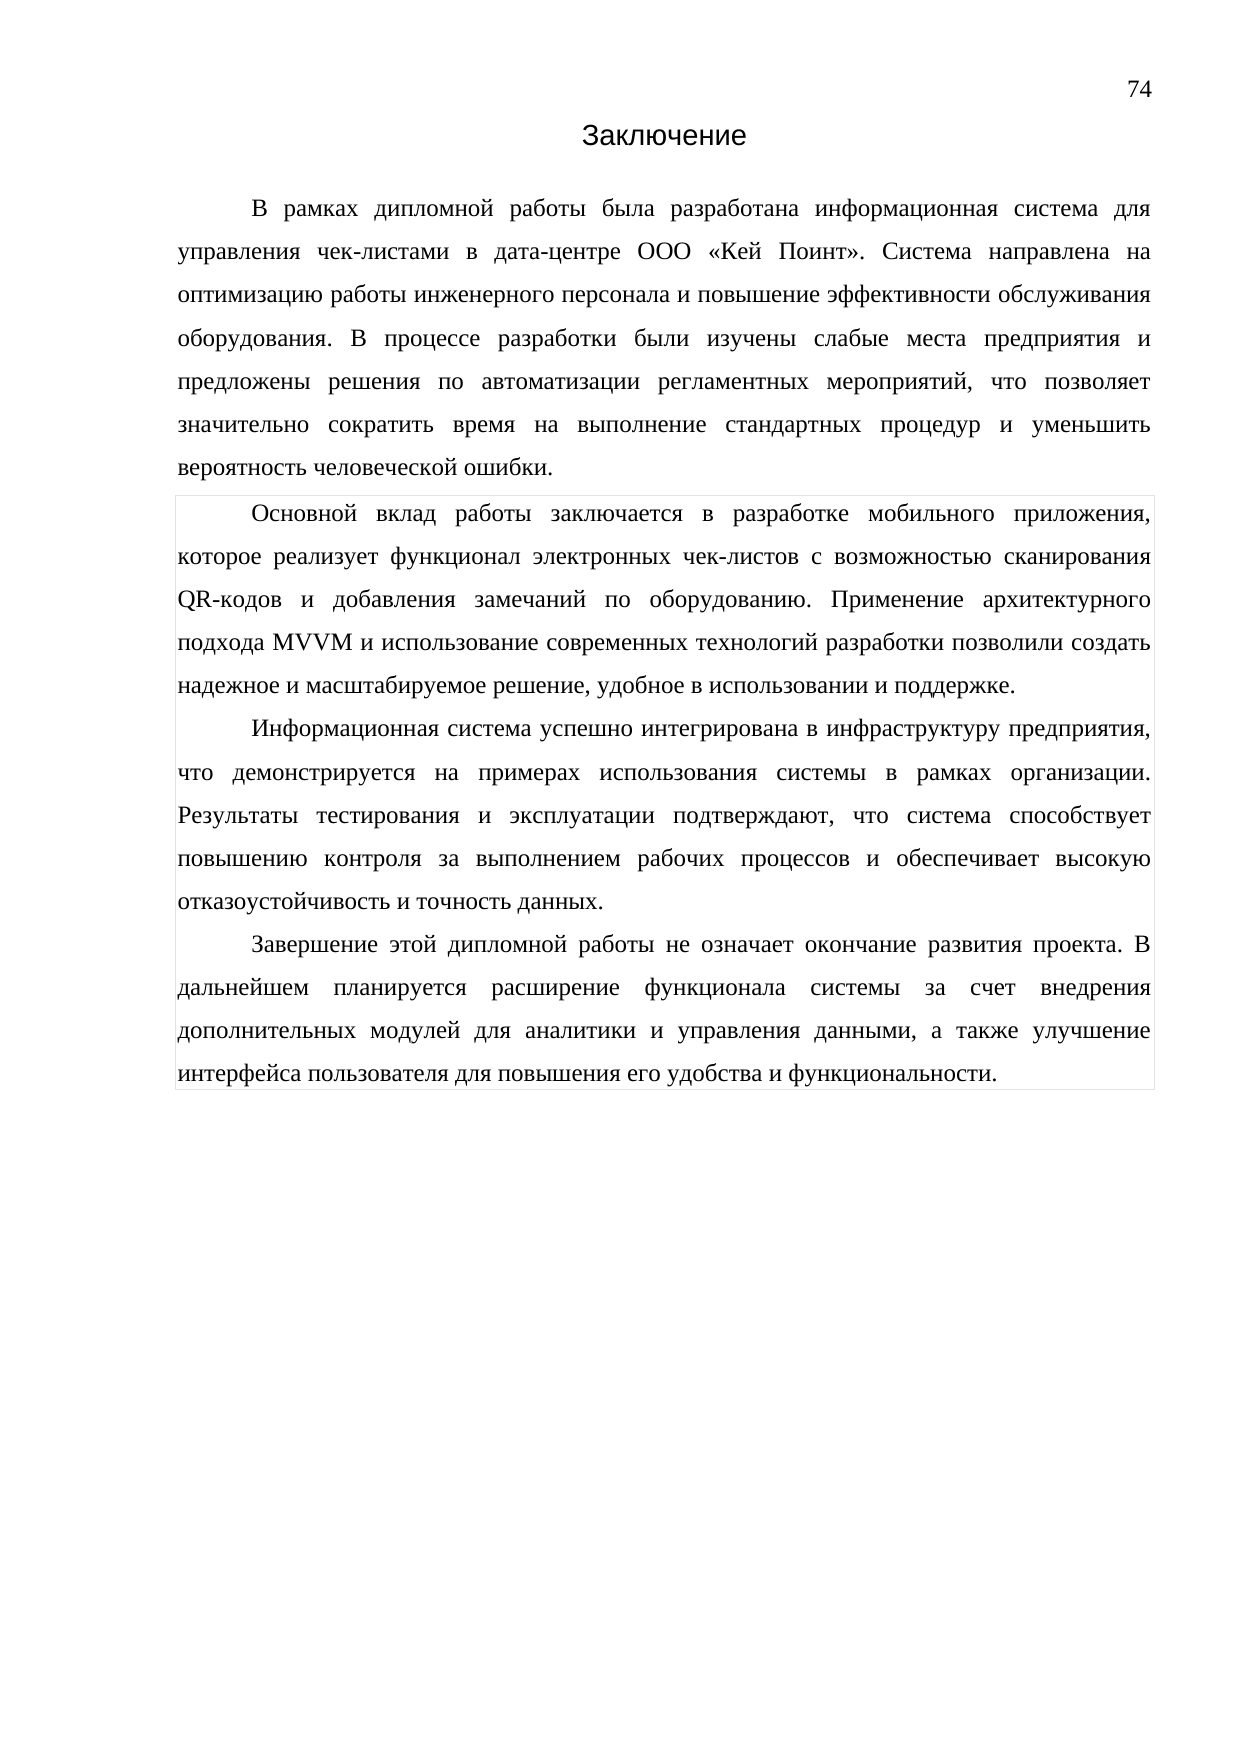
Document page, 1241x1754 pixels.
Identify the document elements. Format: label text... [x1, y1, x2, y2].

subtitle Заключение [177, 118, 1152, 152]
text Информационная система успешно интегрирована в инфраструктуру предприятия, что демонстрируется на примерах использования системы в рамках организации. Результаты тестирования и эксплуатации подтверждают, что система способствует повышению контроля за выполнением рабочих процессов и обеспечивает высокую отказоустойчивость и точность данных. [176, 711, 1154, 915]
text В рамках дипломной работы была разработана информационная система для управления чек-листами в дата-центре ООО «Кей Поинт». Система направлена на оптимизацию работы инженерного персонала и повышение эффективности обслуживания оборудования. В процессе разработки были изучены слабые места предприятия и предложены решения по автоматизации регламентных мероприятий, что позволяет значительно сократить время на выполнение стандартных процедур и уменьшить вероятность человеческой ошибки. [177, 193, 1152, 481]
text Основной вклад работы заключается в разработке мобильного приложения, которое реализует функционал электронных чек-листов с возможностью сканирования QR-кодов и добавления замечаний по оборудованию. Применение архитектурного подхода MVVM и использование современных технологий разработки позволили создать надежное и масштабируемое решение, удобное в использовании и поддержке. [176, 496, 1154, 699]
text Завершение этой дипломной работы не означает окончание развития проекта. В дальнейшем планируется расширение функционала системы за счет внедрения дополнительных модулей для аналитики и управления данными, а также улучшение интерфейса пользователя для повышения его удобства и функциональности. [176, 926, 1154, 1089]
